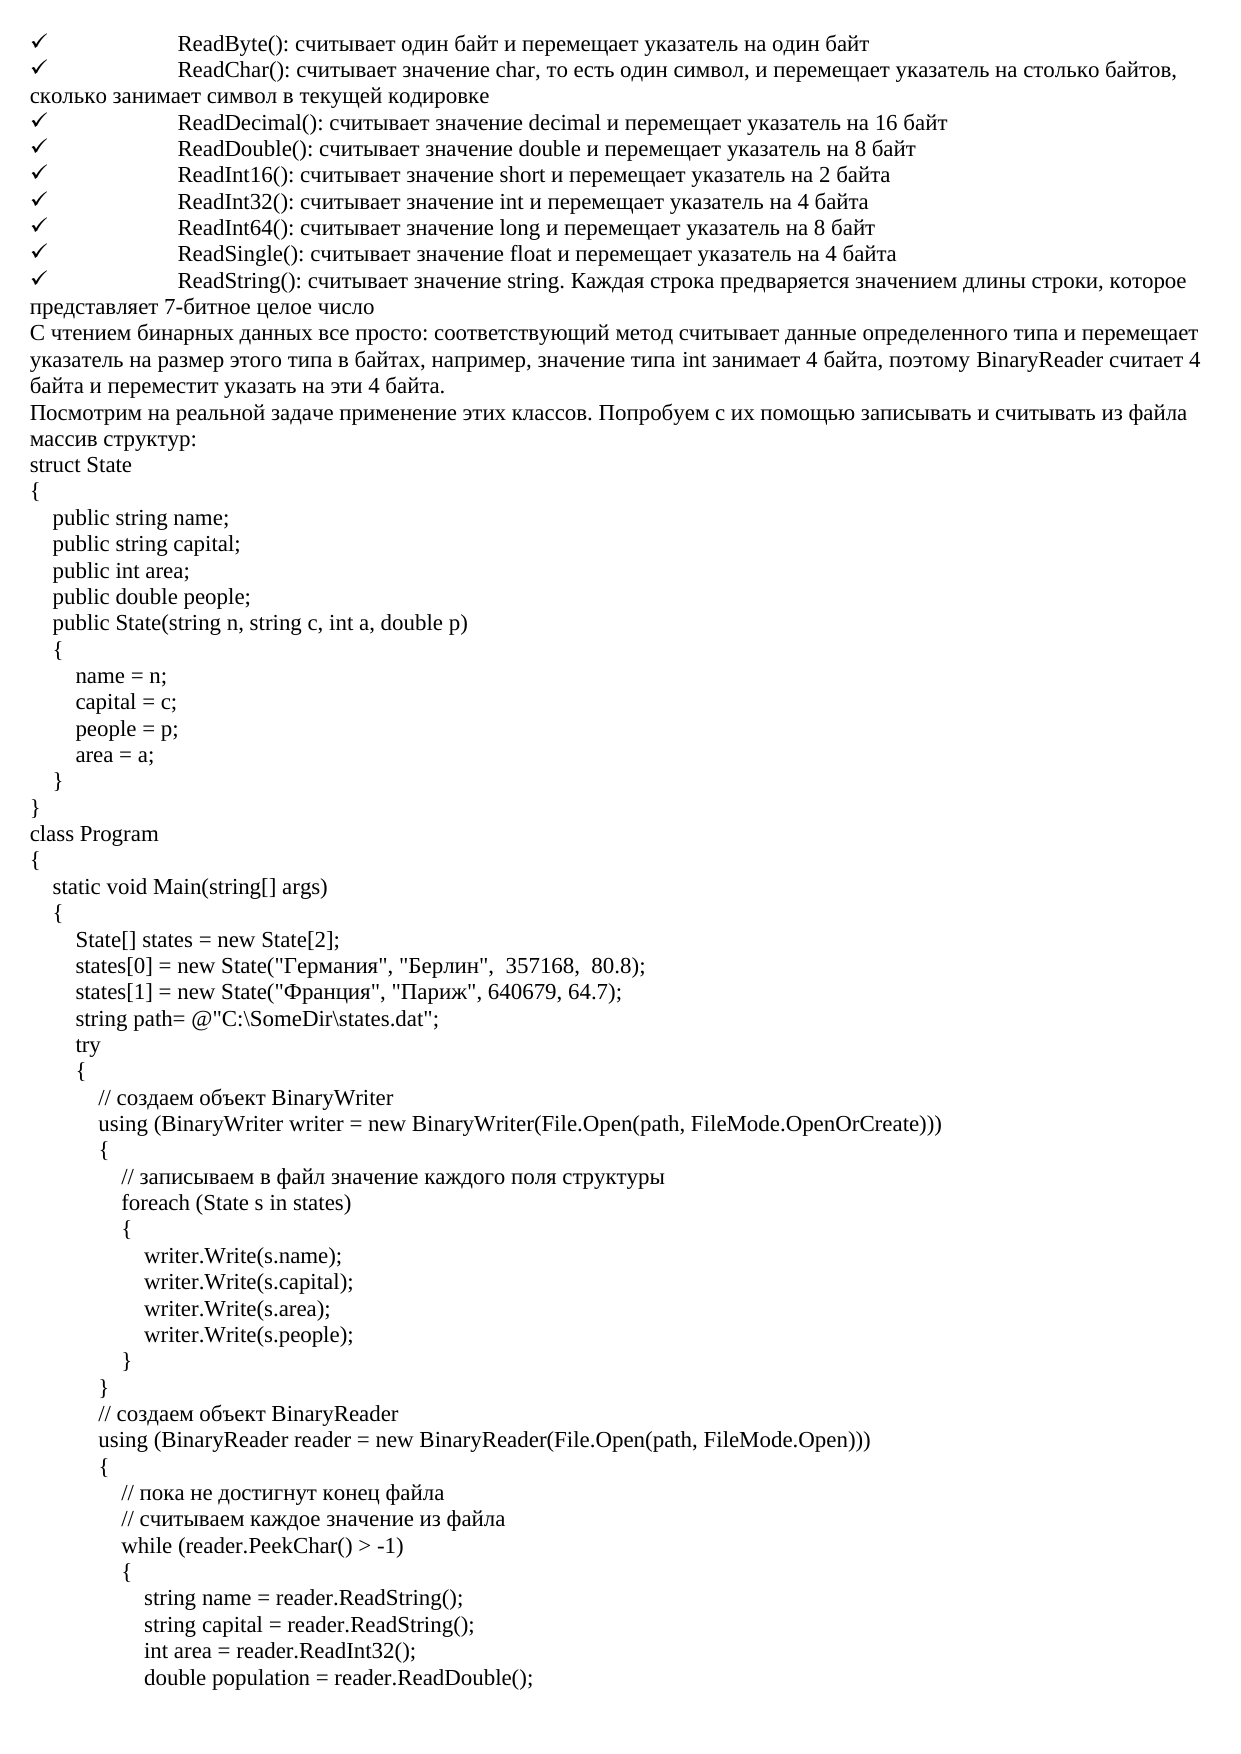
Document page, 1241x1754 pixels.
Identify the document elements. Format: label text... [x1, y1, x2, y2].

text // записываем в файл значение каждого поля структуры [29, 1163, 1211, 1189]
text writer.Write(s.people); [29, 1321, 1211, 1347]
list ReadString(): считывает значение string. Каждая строка предваряется значением длины строки, которое представляет 7-битное целое число [29, 267, 1211, 319]
text public State(string n, string c, int a, double p) [29, 609, 1211, 636]
list ReadInt32(): считывает значение int и перемещает указатель на 4 байта [29, 188, 1211, 214]
text С чтением бинарных данных все просто: соответствующий метод считывает данные определенного типа и перемещает указатель на размер этого типа в байтах, например, значение типа int занимает 4 байта, поэтому BinaryReader считает 4 байта и переместит указать на эти 4 байта. [29, 319, 1211, 398]
text { [29, 1136, 1211, 1163]
list ReadInt16(): считывает значение short и перемещает указатель на 2 байта [29, 161, 1211, 188]
text try [29, 1031, 1211, 1057]
text double population = reader.ReadDouble(); [29, 1663, 1211, 1690]
text states[0] = new State("Германия", "Берлин", 357168, 80.8); [29, 952, 1211, 978]
text static void Main(string[] args) [29, 873, 1211, 899]
text } [29, 1347, 1211, 1374]
text int area = reader.ReadInt32(); [29, 1637, 1211, 1663]
text public string capital; [29, 530, 1211, 557]
text { [29, 847, 1211, 873]
list ReadInt64(): считывает значение long и перемещает указатель на 8 байт [29, 214, 1211, 240]
text writer.Write(s.capital); [29, 1268, 1211, 1294]
text public double people; [29, 583, 1211, 609]
text public int area; [29, 557, 1211, 583]
text public string name; [29, 504, 1211, 530]
text { [29, 1453, 1211, 1479]
text State[] states = new State[2]; [29, 926, 1211, 952]
text states[1] = new State("Франция", "Париж", 640679, 64.7); [29, 978, 1211, 1005]
text } [29, 767, 1211, 794]
text Посмотрим на реальной задаче применение этих классов. Попробуем с их помощью записывать и считывать из файла массив структур: [29, 398, 1211, 451]
text { [29, 1057, 1211, 1084]
text class Program [29, 820, 1211, 847]
text // создаем объект BinaryReader [29, 1400, 1211, 1426]
text struct State [29, 451, 1211, 478]
text // создаем объект BinaryWriter [29, 1084, 1211, 1110]
text // пока не достигнут конец файла [29, 1479, 1211, 1505]
text using (BinaryReader reader = new BinaryReader(File.Open(path, FileMode.Open))) [29, 1426, 1211, 1453]
list ReadByte(): считывает один байт и перемещает указатель на один байт [29, 29, 1211, 56]
text string name = reader.ReadString(); [29, 1584, 1211, 1611]
text foreach (State s in states) [29, 1189, 1211, 1216]
text using (BinaryWriter writer = new BinaryWriter(File.Open(path, FileMode.OpenOrCreate))) [29, 1110, 1211, 1136]
text } [29, 1374, 1211, 1400]
list ReadSingle(): считывает значение float и перемещает указатель на 4 байта [29, 240, 1211, 267]
list ReadDouble(): считывает значение double и перемещает указатель на 8 байт [29, 135, 1211, 161]
text name = n; [29, 662, 1211, 688]
text { [29, 636, 1211, 662]
text { [29, 1216, 1211, 1242]
text { [29, 899, 1211, 926]
text string capital = reader.ReadString(); [29, 1611, 1211, 1637]
text capital = c; [29, 688, 1211, 715]
text // считываем каждое значение из файла [29, 1505, 1211, 1532]
text { [29, 1558, 1211, 1584]
text while (reader.PeekChar() > -1) [29, 1532, 1211, 1558]
text writer.Write(s.name); [29, 1242, 1211, 1268]
text people = p; [29, 715, 1211, 741]
list ReadDecimal(): считывает значение decimal и перемещает указатель на 16 байт [29, 109, 1211, 135]
text writer.Write(s.area); [29, 1294, 1211, 1321]
list ReadChar(): считывает значение char, то есть один символ, и перемещает указатель на столько байтов, сколько занимает символ в текущей кодировке [29, 56, 1211, 109]
text area = a; [29, 741, 1211, 767]
text } [29, 794, 1211, 820]
text string path= @"C:\SomeDir\states.dat"; [29, 1005, 1211, 1031]
text { [29, 478, 1211, 504]
